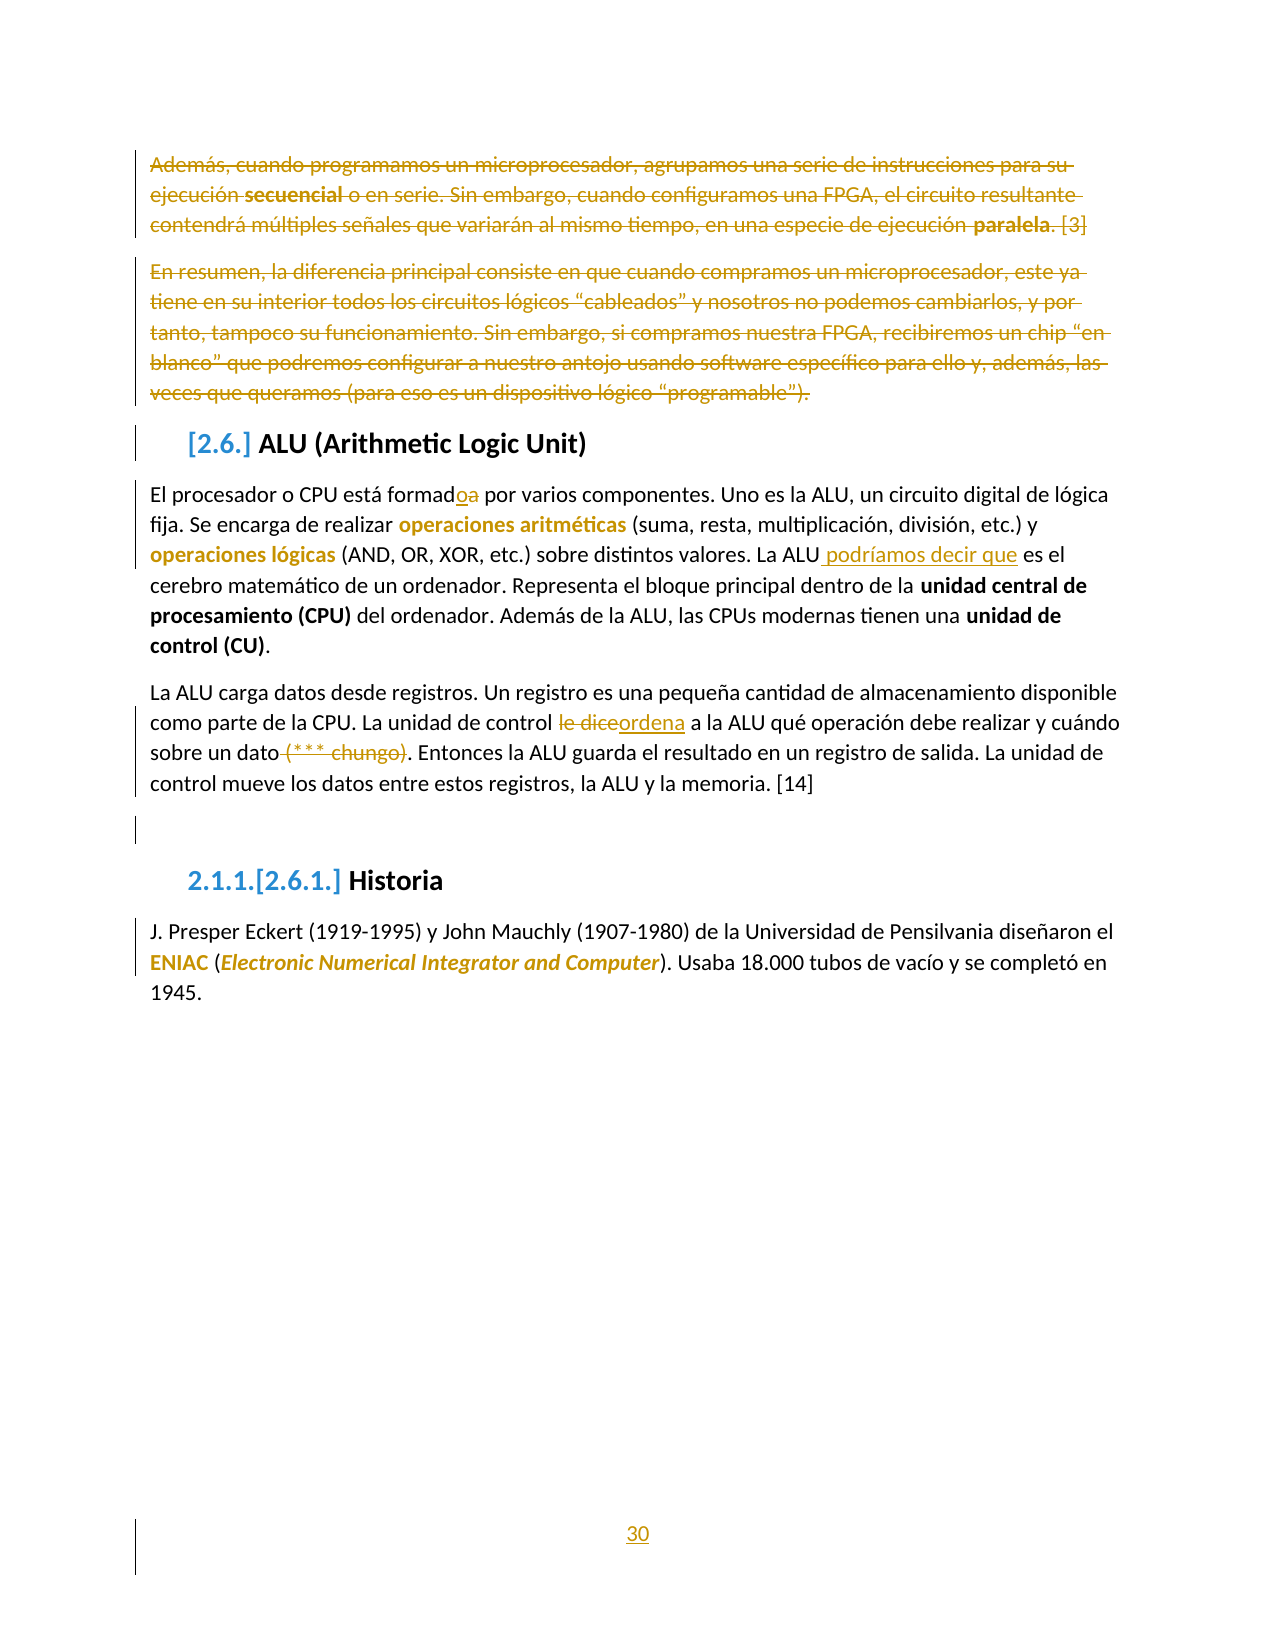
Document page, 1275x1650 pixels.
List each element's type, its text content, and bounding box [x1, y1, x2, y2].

list Historia [187, 862, 1125, 898]
text El procesador o CPU está formad por varios componentes. Uno es la ALU, un circuito digital de lógica fija. Se encarga de realizar operaciones aritméticas (suma, resta, multiplicación, división, etc.) y operaciones lógicas (AND, OR, XOR, etc.) sobre distintos valores. La ALU es el cerebro matemático de un ordenador. Representa el bloque principal dentro de la unidad central de procesamiento (CPU) del ordenador. Además de la ALU, las CPUs modernas tienen una unidad de control (CU). [150, 480, 1125, 659]
text J. Presper Eckert (1919-1995) y John Mauchly (1907-1980) de la Universidad de Pensilvania diseñaron el ENIAC (Electronic Numerical Integrator and Computer). Usaba 18.000 tubos de vacío y se completó en 1945. [150, 917, 1125, 1006]
list ALU (Arithmetic Logic Unit) [187, 425, 1125, 461]
text La ALU carga datos desde registros. Un registro es una pequeña cantidad de almacenamiento disponible como parte de la CPU. La unidad de control a la ALU qué operación debe realizar y cuándo sobre un dato. Entonces la ALU guarda el resultado en un registro de salida. La unidad de control mueve los datos entre estos registros, la ALU y la memoria. [14] [150, 678, 1125, 797]
